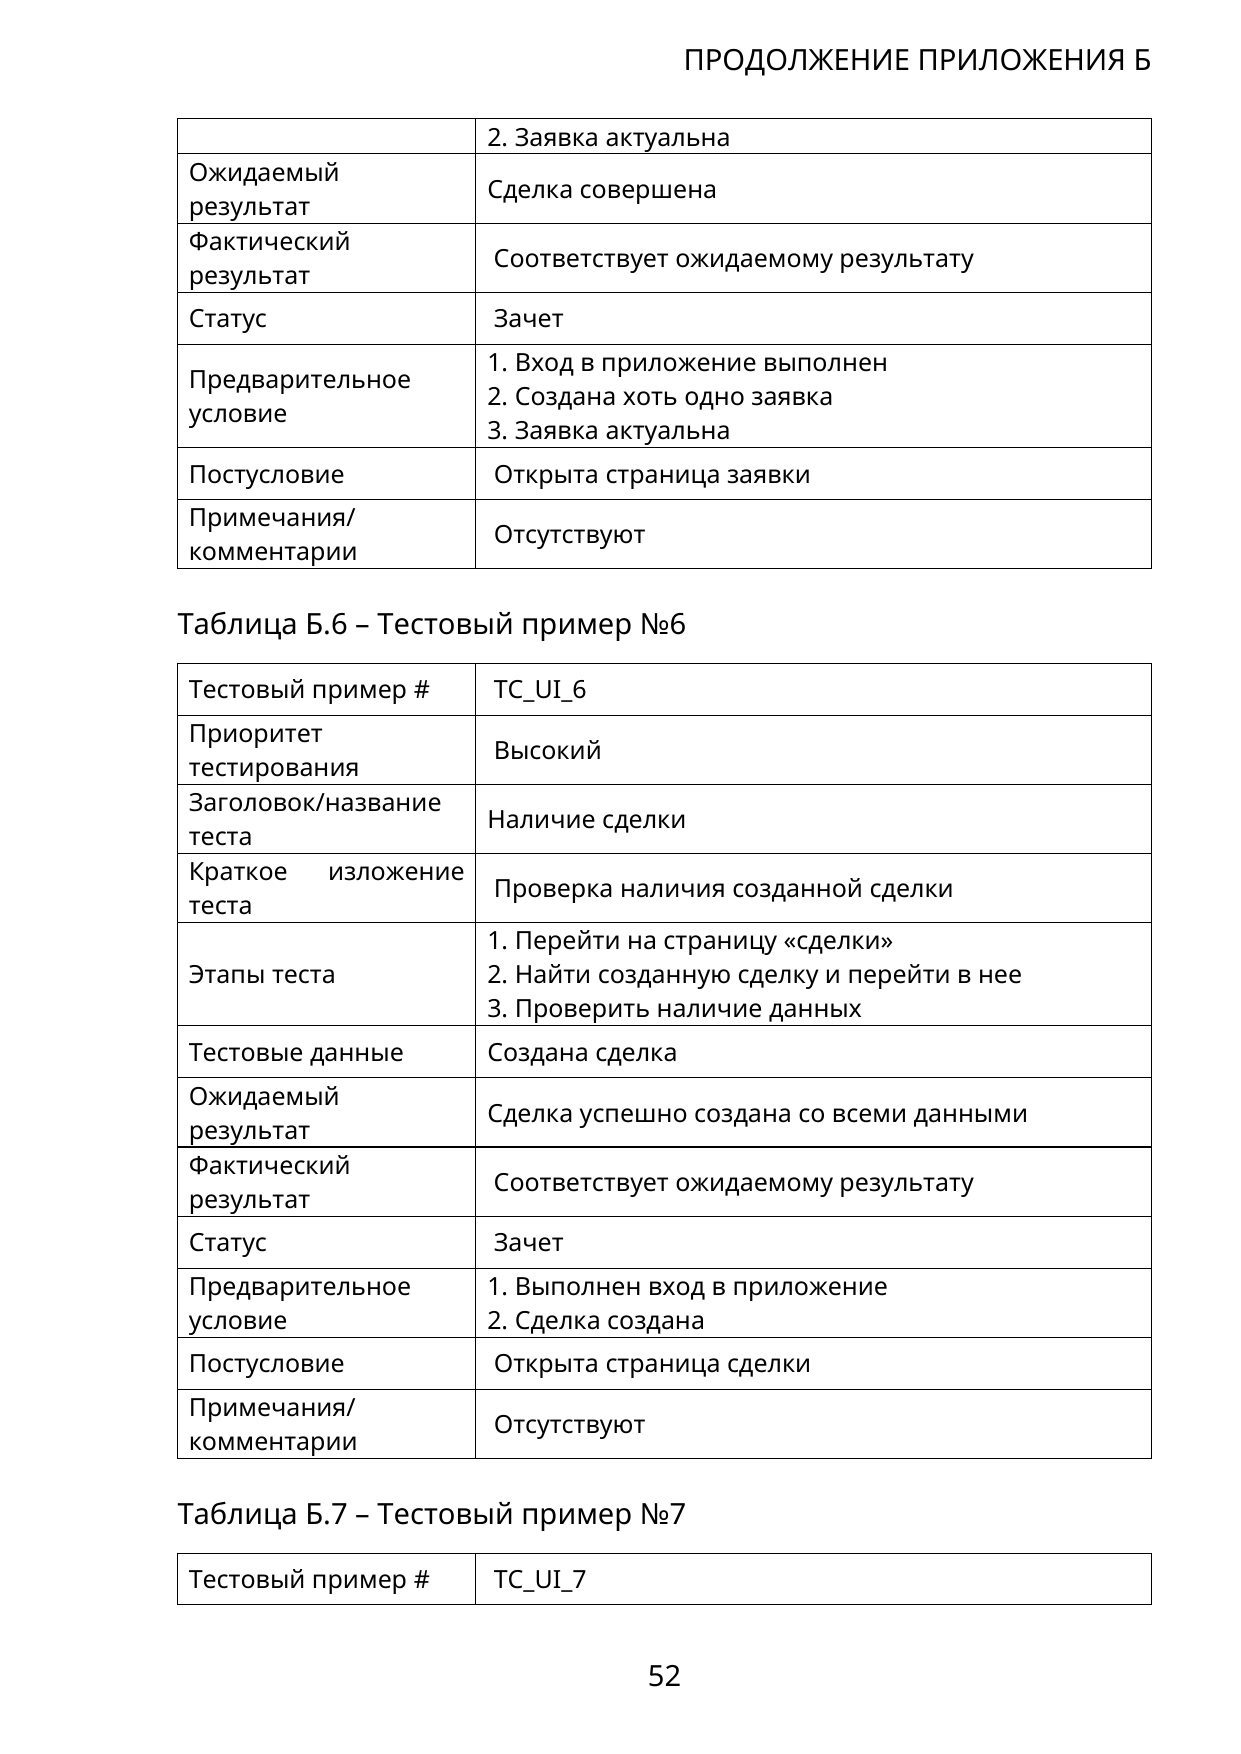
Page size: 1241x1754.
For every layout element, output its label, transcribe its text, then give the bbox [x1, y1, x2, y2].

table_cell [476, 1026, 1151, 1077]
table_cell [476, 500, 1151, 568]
text Таблица Б.6 – Тестовый пример №6 [177, 603, 1152, 643]
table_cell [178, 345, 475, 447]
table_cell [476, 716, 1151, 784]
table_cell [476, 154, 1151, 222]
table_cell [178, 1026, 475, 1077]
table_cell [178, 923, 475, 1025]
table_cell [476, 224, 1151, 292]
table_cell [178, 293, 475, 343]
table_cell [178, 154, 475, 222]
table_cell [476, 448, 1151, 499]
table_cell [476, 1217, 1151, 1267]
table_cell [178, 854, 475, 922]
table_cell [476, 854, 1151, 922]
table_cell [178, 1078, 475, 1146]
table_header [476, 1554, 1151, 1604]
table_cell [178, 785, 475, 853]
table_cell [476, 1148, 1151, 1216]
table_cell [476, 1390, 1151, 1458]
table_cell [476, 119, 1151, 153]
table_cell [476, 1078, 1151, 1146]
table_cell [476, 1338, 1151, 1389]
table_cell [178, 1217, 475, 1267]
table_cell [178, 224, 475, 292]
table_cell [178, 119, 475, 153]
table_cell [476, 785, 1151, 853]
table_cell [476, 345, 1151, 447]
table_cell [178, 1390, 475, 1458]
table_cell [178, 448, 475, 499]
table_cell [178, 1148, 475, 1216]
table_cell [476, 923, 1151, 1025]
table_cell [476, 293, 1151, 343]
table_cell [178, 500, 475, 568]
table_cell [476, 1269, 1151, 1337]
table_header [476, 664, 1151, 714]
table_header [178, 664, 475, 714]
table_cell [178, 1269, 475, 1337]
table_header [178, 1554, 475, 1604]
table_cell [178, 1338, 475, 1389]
text Таблица Б.7 – Тестовый пример №7 [177, 1493, 1152, 1533]
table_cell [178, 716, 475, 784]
